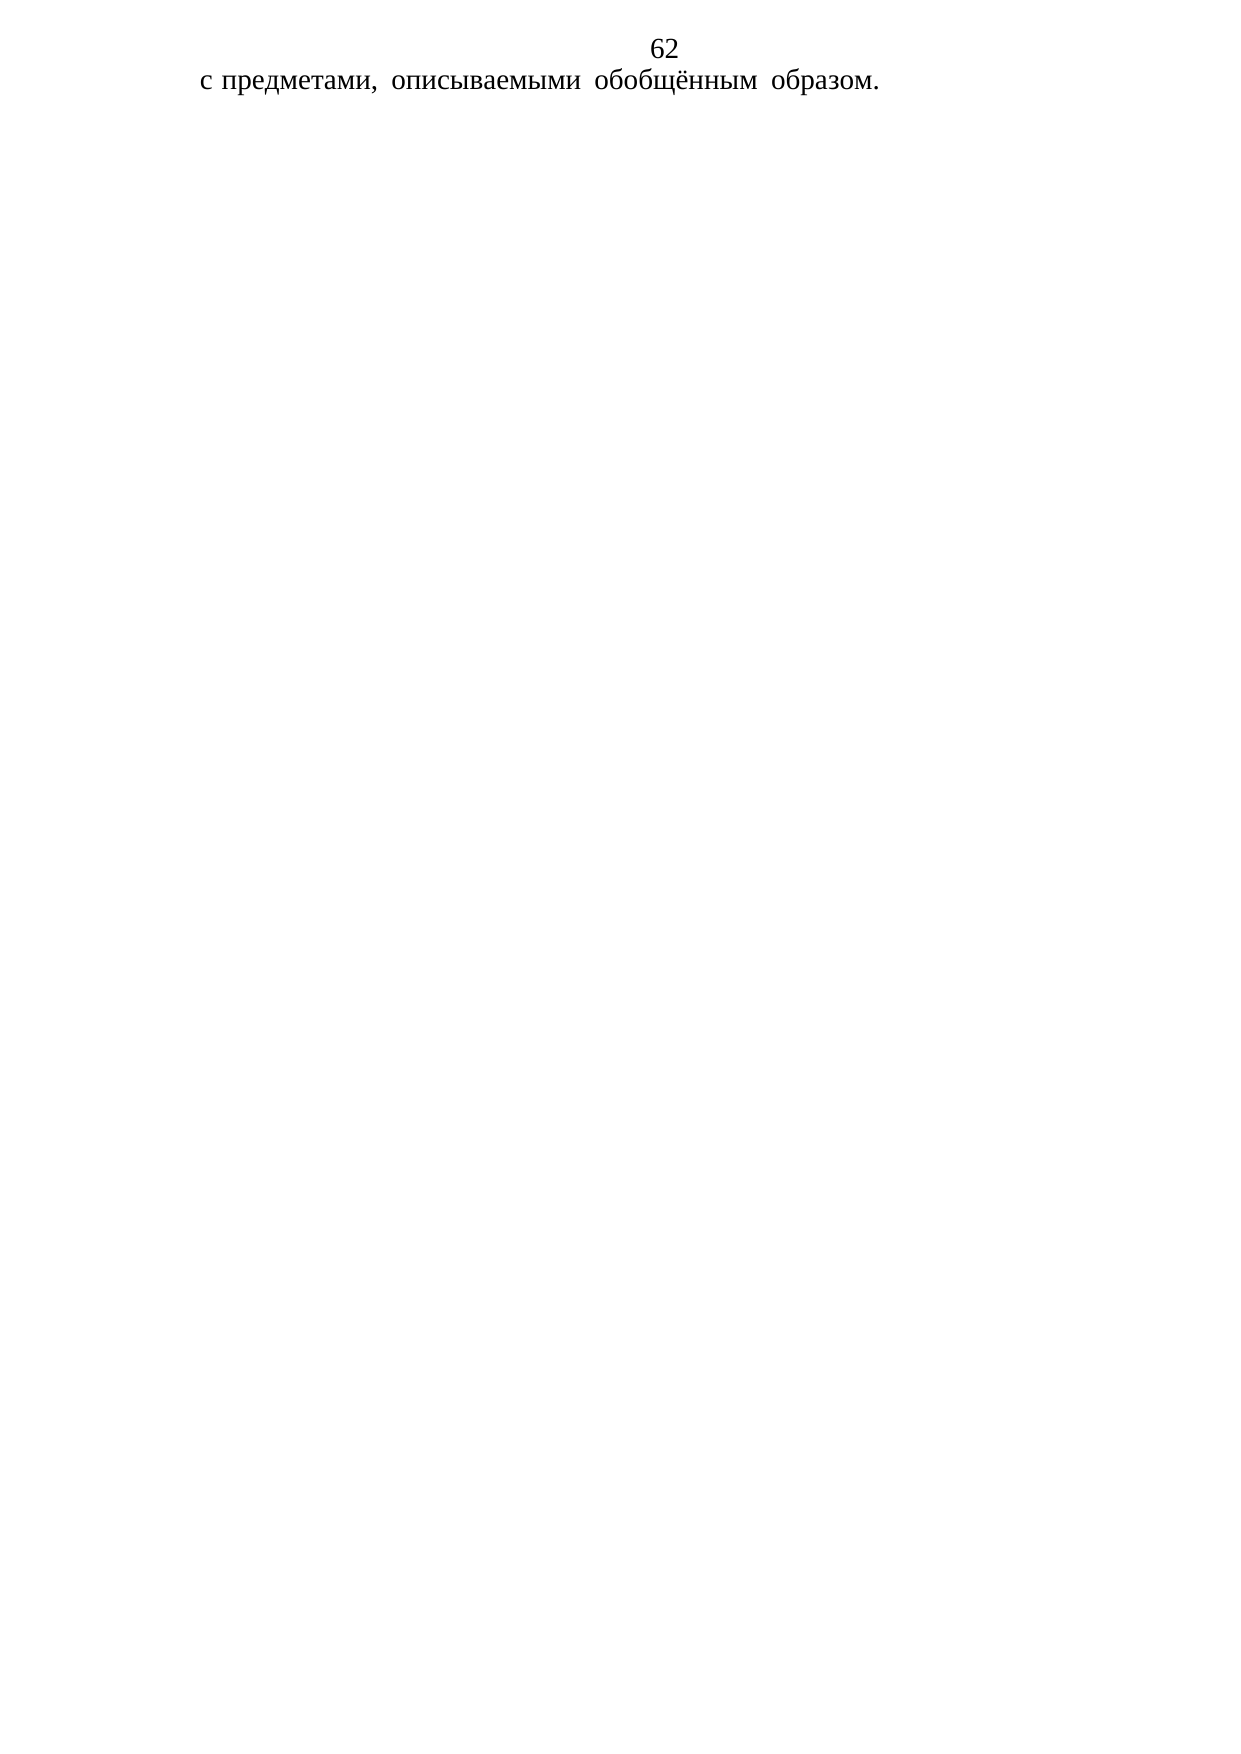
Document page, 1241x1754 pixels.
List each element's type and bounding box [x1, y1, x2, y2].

list [167, 62, 1181, 96]
